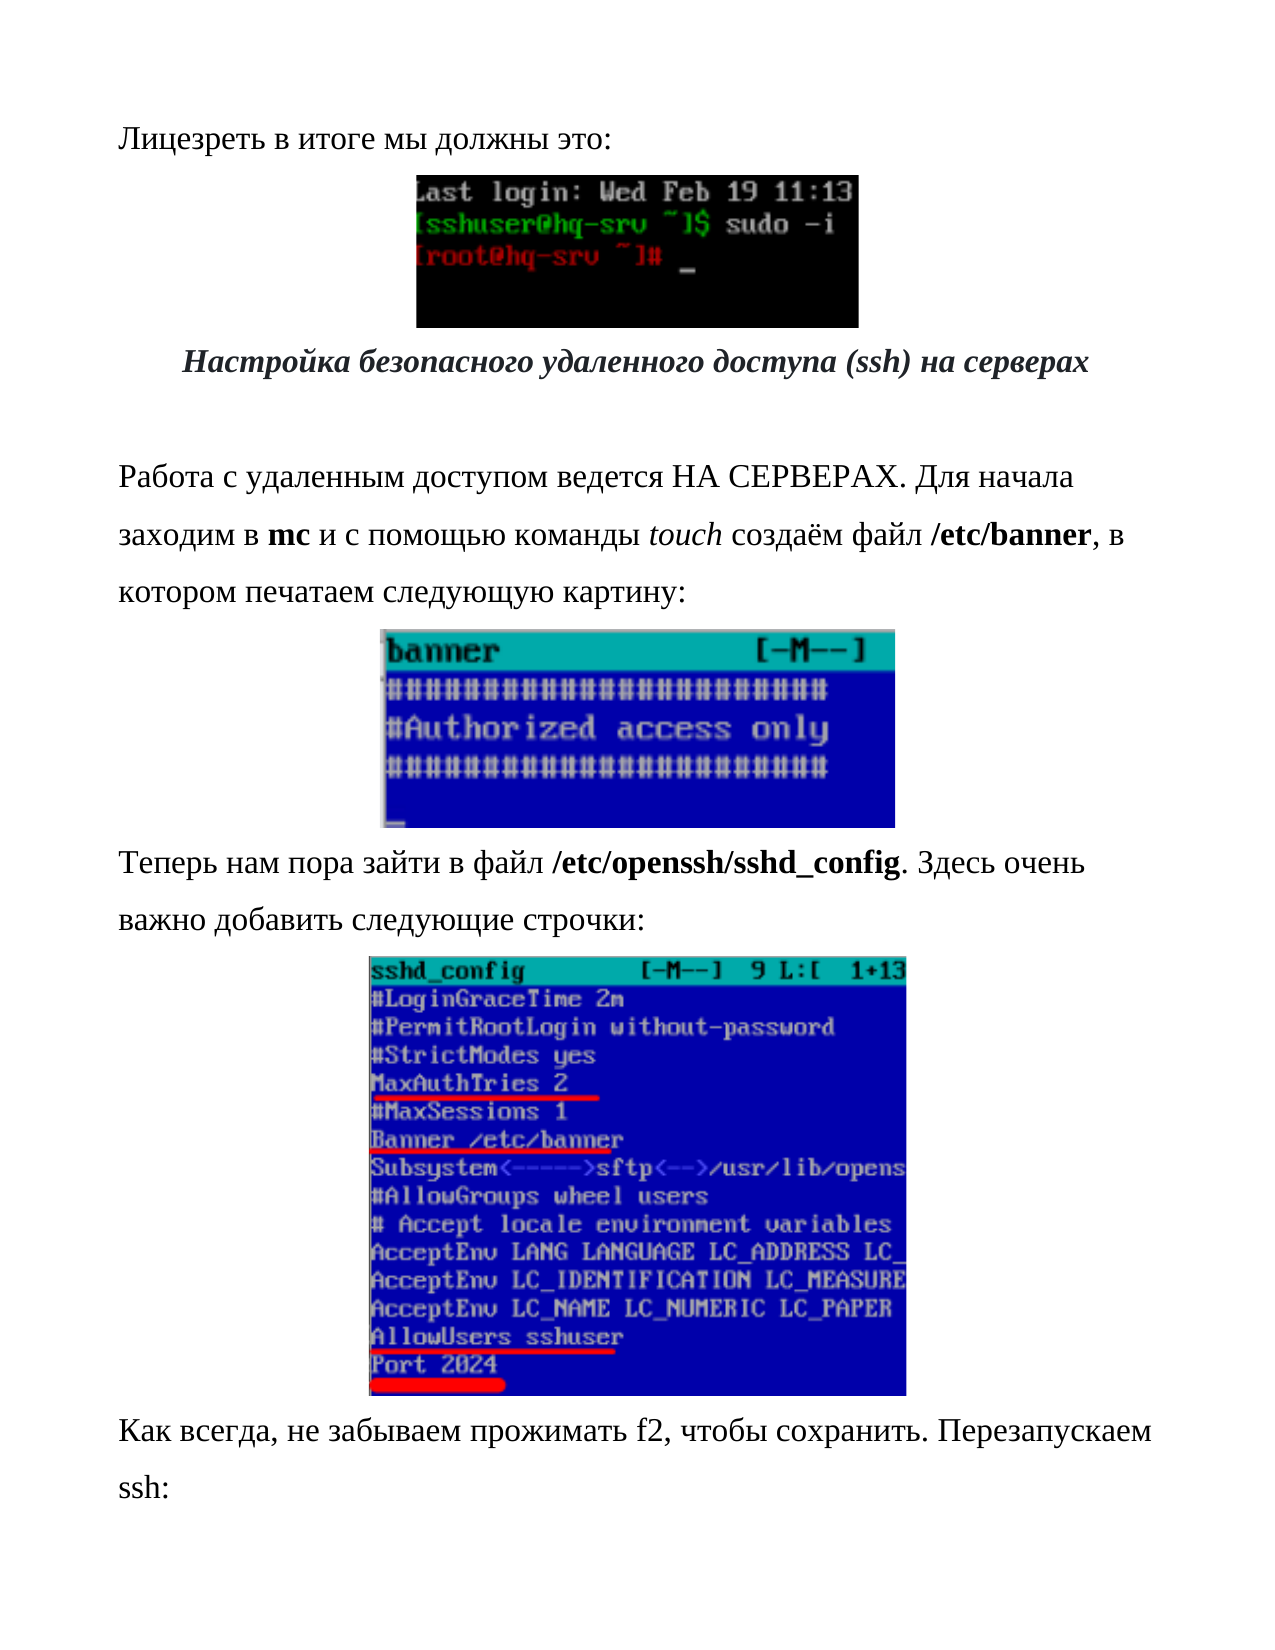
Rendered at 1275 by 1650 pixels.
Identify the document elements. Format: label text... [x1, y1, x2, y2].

text Лицезреть в итоге мы должны это: [118, 118, 1157, 156]
text Работа с удаленным доступом ведется НА СЕРВЕРАХ. Для начала заходим в mc и с помощью команды touch создаём файл /etc/banner, в котором печатаем следующую картину: [118, 457, 1157, 610]
text Настройка безопасного удаленного доступа (ssh) на серверах [118, 342, 1157, 380]
picture [416, 175, 859, 328]
picture [368, 956, 907, 1396]
text Теперь нам пора зайти в файл /etc/openssh/sshd_config. Здесь очень важно добавить следующие строчки: [118, 842, 1157, 938]
picture [379, 629, 896, 828]
text Как всегда, не забываем прожимать f2, чтобы сохранить. Перезапускаем ssh: [118, 1410, 1157, 1506]
